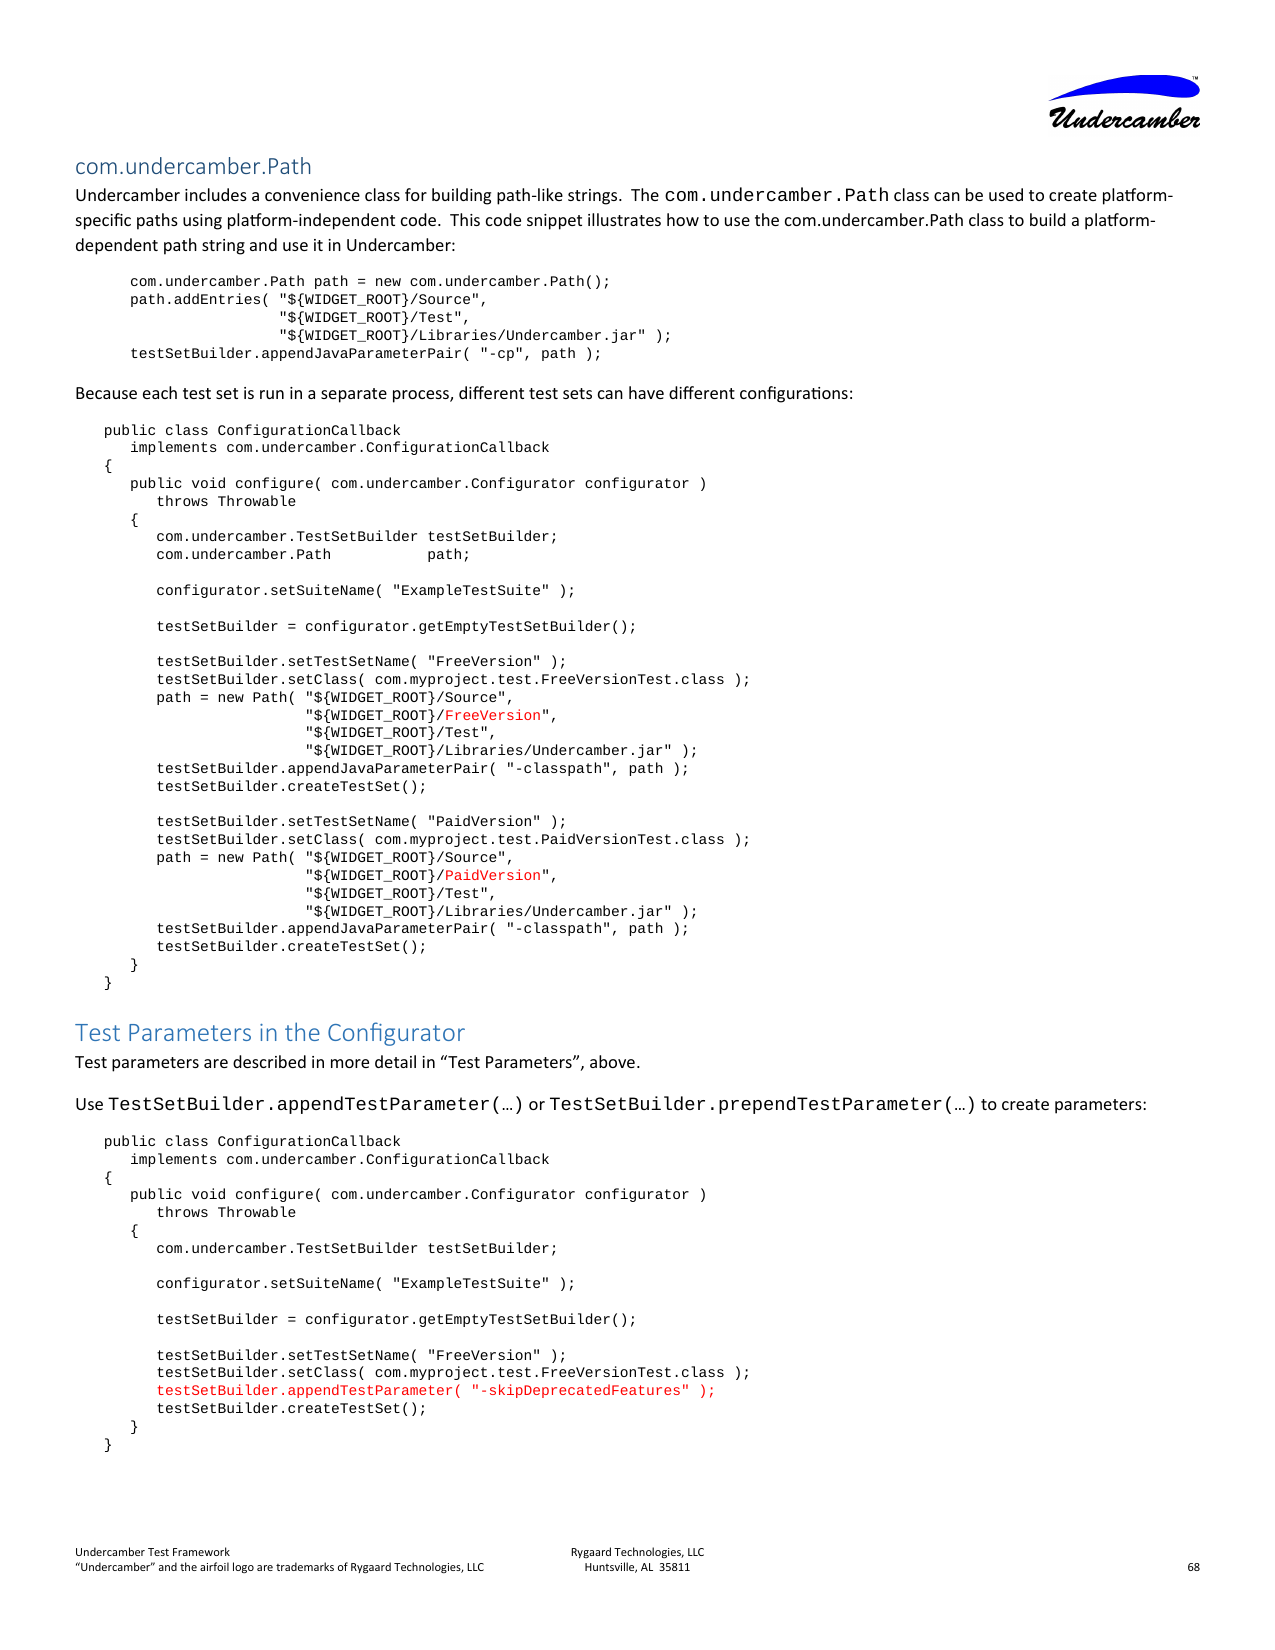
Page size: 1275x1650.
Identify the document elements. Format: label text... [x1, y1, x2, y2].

text public void configure( com.undercamber.Configurator configurator ) [103, 1188, 1200, 1204]
subtitle com.undercamber.Path [75, 150, 1200, 181]
text configurator.setSuiteName( "ExampleTestSuite" ); [103, 1277, 1200, 1293]
text testSetBuilder.createTestSet(); [103, 779, 1200, 796]
text testSetBuilder.appendJavaParameterPair( "-classpath", path ); [103, 761, 1200, 778]
text } [103, 1419, 1200, 1436]
text } [103, 1437, 1200, 1453]
picture [1048, 75, 1200, 137]
text } [103, 975, 1200, 992]
text testSetBuilder.appendTestParameter( "-skipDeprecatedFeatures" ); [103, 1383, 1200, 1400]
text "${WIDGET_ROOT}/Libraries/Undercamber.jar" ); [103, 904, 1200, 920]
subtitle Test Parameters in the Configurator [75, 1015, 1200, 1048]
text testSetBuilder.createTestSet(); [103, 939, 1200, 956]
text com.undercamber.TestSetBuilder testSetBuilder; [103, 530, 1200, 546]
text public class ConfigurationCallback [103, 423, 1200, 439]
text testSetBuilder.setClass( com.myproject.test.FreeVersionTest.class ); [103, 1366, 1200, 1382]
text "${WIDGET_ROOT}/Libraries/Undercamber.jar" ); [103, 743, 1200, 760]
text Test parameters are described in more detail in “Test Parameters”, above. [75, 1050, 1200, 1073]
text path = new Path( "${WIDGET_ROOT}/Source", [103, 850, 1200, 867]
text { [103, 1170, 1200, 1186]
text path = new Path( "${WIDGET_ROOT}/Source", [103, 690, 1200, 707]
text testSetBuilder = configurator.getEmptyTestSetBuilder(); [103, 619, 1200, 635]
text com.undercamber.TestSetBuilder testSetBuilder; [103, 1241, 1200, 1258]
text "${WIDGET_ROOT}/Test", [103, 310, 1200, 327]
text testSetBuilder = configurator.getEmptyTestSetBuilder(); [103, 1312, 1200, 1329]
text testSetBuilder.setTestSetName( "PaidVersion" ); [103, 815, 1200, 831]
text "${WIDGET_ROOT}/Test", [103, 886, 1200, 902]
text public void configure( com.undercamber.Configurator configurator ) [103, 476, 1200, 493]
text "${WIDGET_ROOT}/FreeVersion", [103, 708, 1200, 724]
text Use TestSetBuilder.appendTestParameter(…) or TestSetBuilder.prependTestParameter(…) to create parameters: [75, 1092, 1200, 1116]
text "${WIDGET_ROOT}/PaidVersion", [103, 868, 1200, 885]
text throws Throwable [103, 1205, 1200, 1222]
text { [103, 512, 1200, 528]
text testSetBuilder.appendJavaParameterPair( "-cp", path ); [103, 346, 1200, 362]
text throws Throwable [103, 494, 1200, 511]
text } [103, 957, 1200, 974]
text configurator.setSuiteName( "ExampleTestSuite" ); [103, 583, 1200, 600]
text "${WIDGET_ROOT}/Libraries/Undercamber.jar" ); [103, 328, 1200, 344]
text testSetBuilder.setClass( com.myproject.test.PaidVersionTest.class ); [103, 832, 1200, 849]
text testSetBuilder.createTestSet(); [103, 1401, 1200, 1418]
text { [103, 1223, 1200, 1240]
text testSetBuilder.setClass( com.myproject.test.FreeVersionTest.class ); [103, 672, 1200, 689]
text implements com.undercamber.ConfigurationCallback [103, 441, 1200, 457]
text testSetBuilder.setTestSetName( "FreeVersion" ); [103, 1348, 1200, 1364]
text testSetBuilder.appendJavaParameterPair( "-classpath", path ); [103, 922, 1200, 938]
text Undercamber includes a convenience class for building path-like strings. The com.undercamber.Path class can be used to create platform-specific paths using platform-independent code. This code snippet illustrates how to use the com.undercamber.Path class to build a platform-dependent path string and use it in Undercamber: [75, 183, 1200, 256]
text { [103, 458, 1200, 475]
text com.undercamber.Path path = new com.undercamber.Path(); [103, 274, 1200, 291]
text path.addEntries( "${WIDGET_ROOT}/Source", [103, 292, 1200, 309]
text testSetBuilder.setTestSetName( "FreeVersion" ); [103, 654, 1200, 671]
text com.undercamber.Path path; [103, 547, 1200, 564]
text Because each test set is run in a separate process, different test sets can have different configurations: [75, 381, 1200, 404]
text "${WIDGET_ROOT}/Test", [103, 726, 1200, 742]
text public class ConfigurationCallback [103, 1134, 1200, 1151]
text implements com.undercamber.ConfigurationCallback [103, 1152, 1200, 1168]
